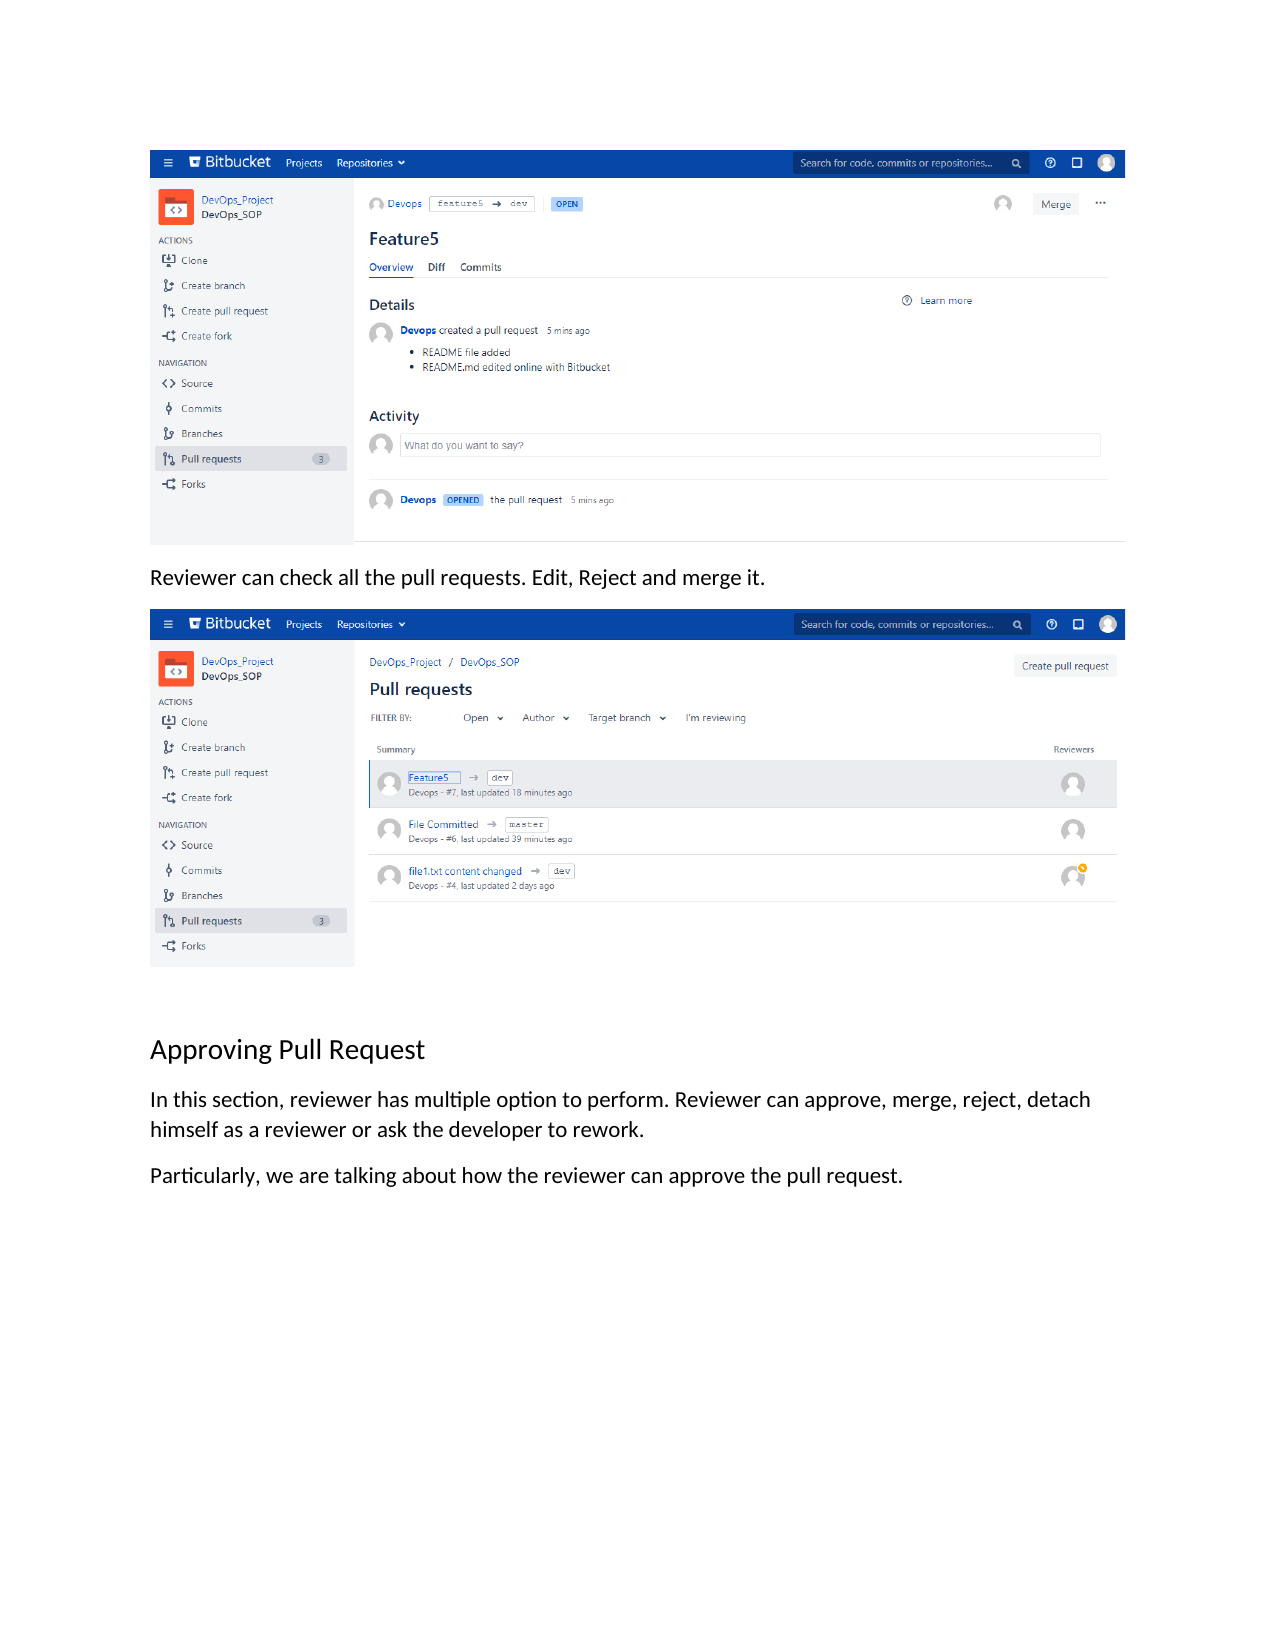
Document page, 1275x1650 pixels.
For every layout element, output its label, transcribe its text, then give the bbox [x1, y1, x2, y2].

picture [150, 150, 1125, 545]
text In this section, reviewer has multiple option to perform. Reviewer can approve, merge, reject, detach himself as a reviewer or ask the developer to rework. [150, 1085, 1125, 1143]
picture [150, 609, 1125, 967]
text Reviewer can check all the pull requests. Edit, Reject and merge it. [150, 563, 1125, 591]
text Approving Pull Request [150, 1031, 1125, 1067]
text Particularly, we are talking about how the reviewer can approve the pull request. [150, 1161, 1125, 1189]
